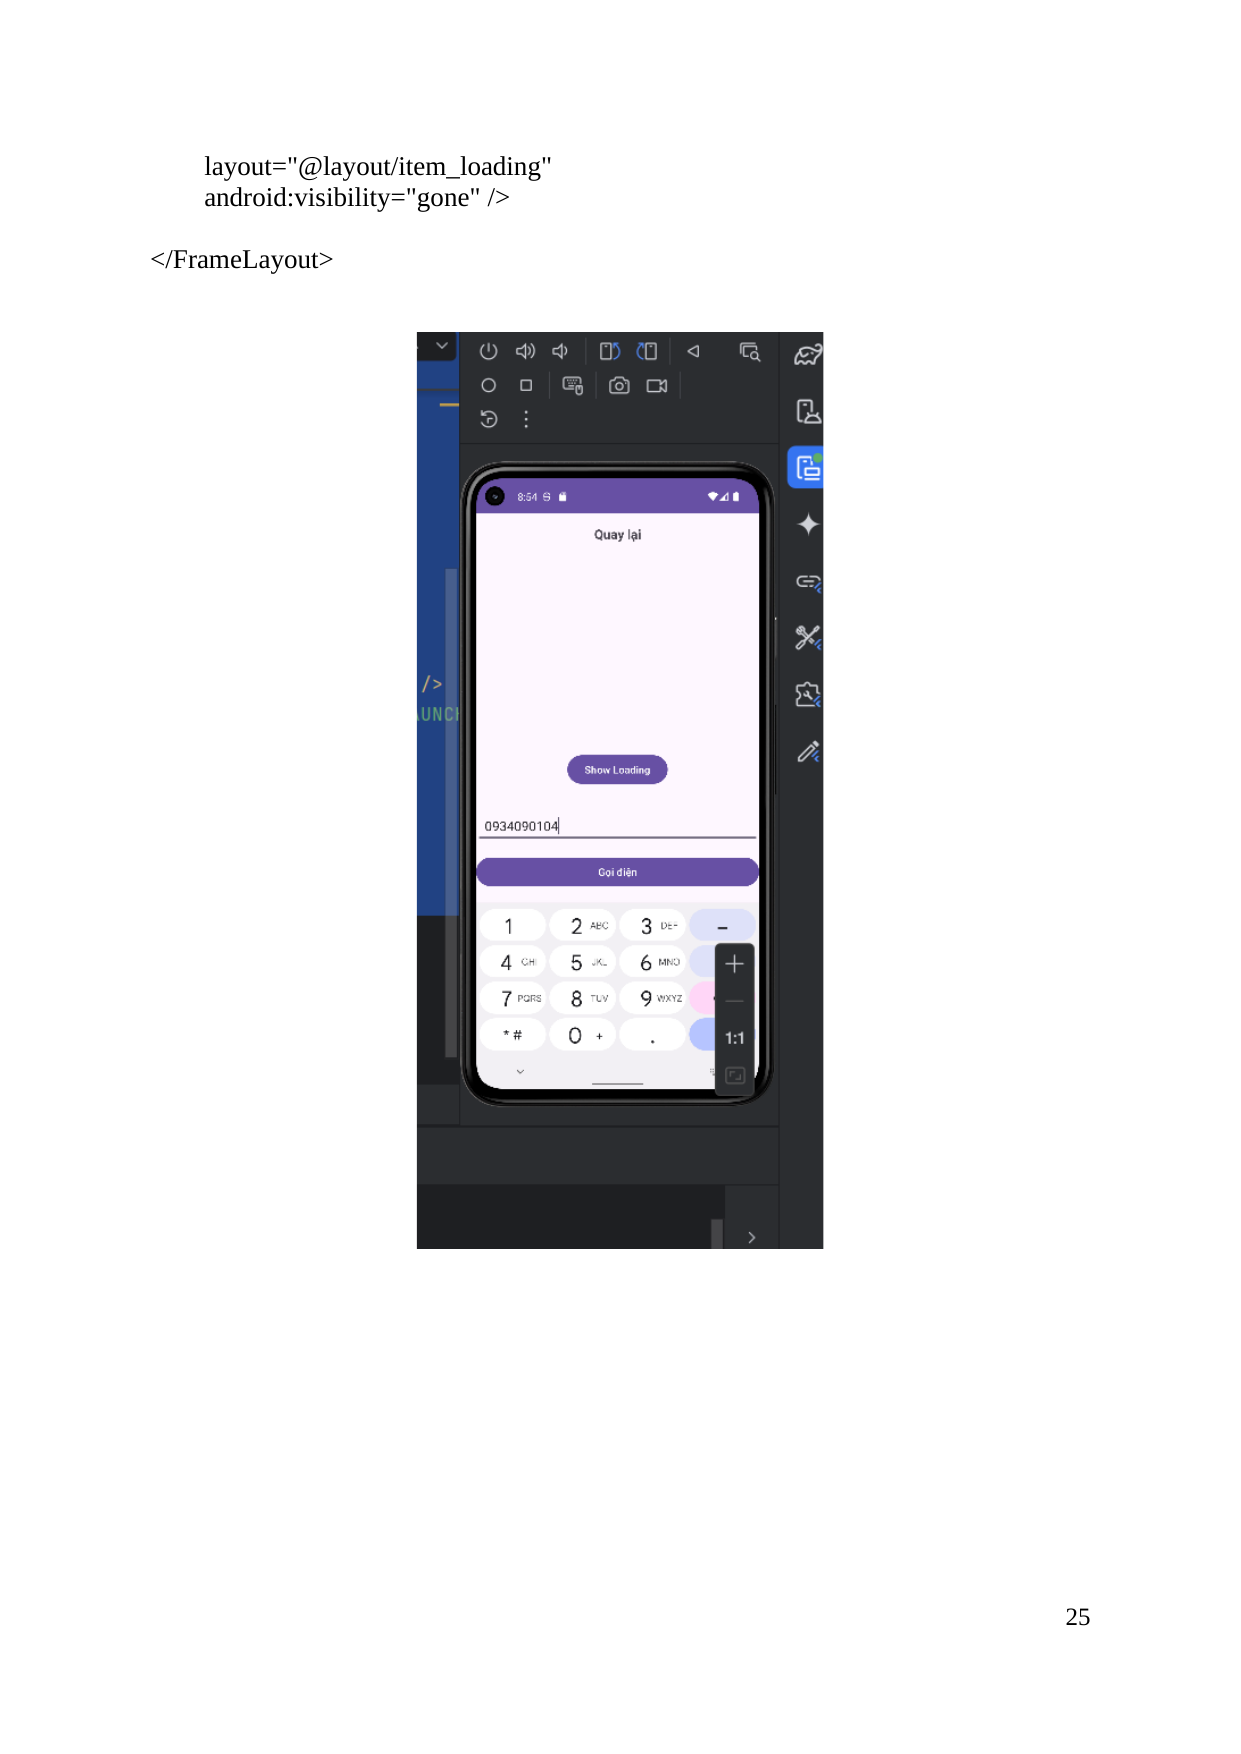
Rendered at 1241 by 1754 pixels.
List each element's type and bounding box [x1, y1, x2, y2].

picture [416, 332, 824, 1249]
text [150, 150, 1090, 274]
